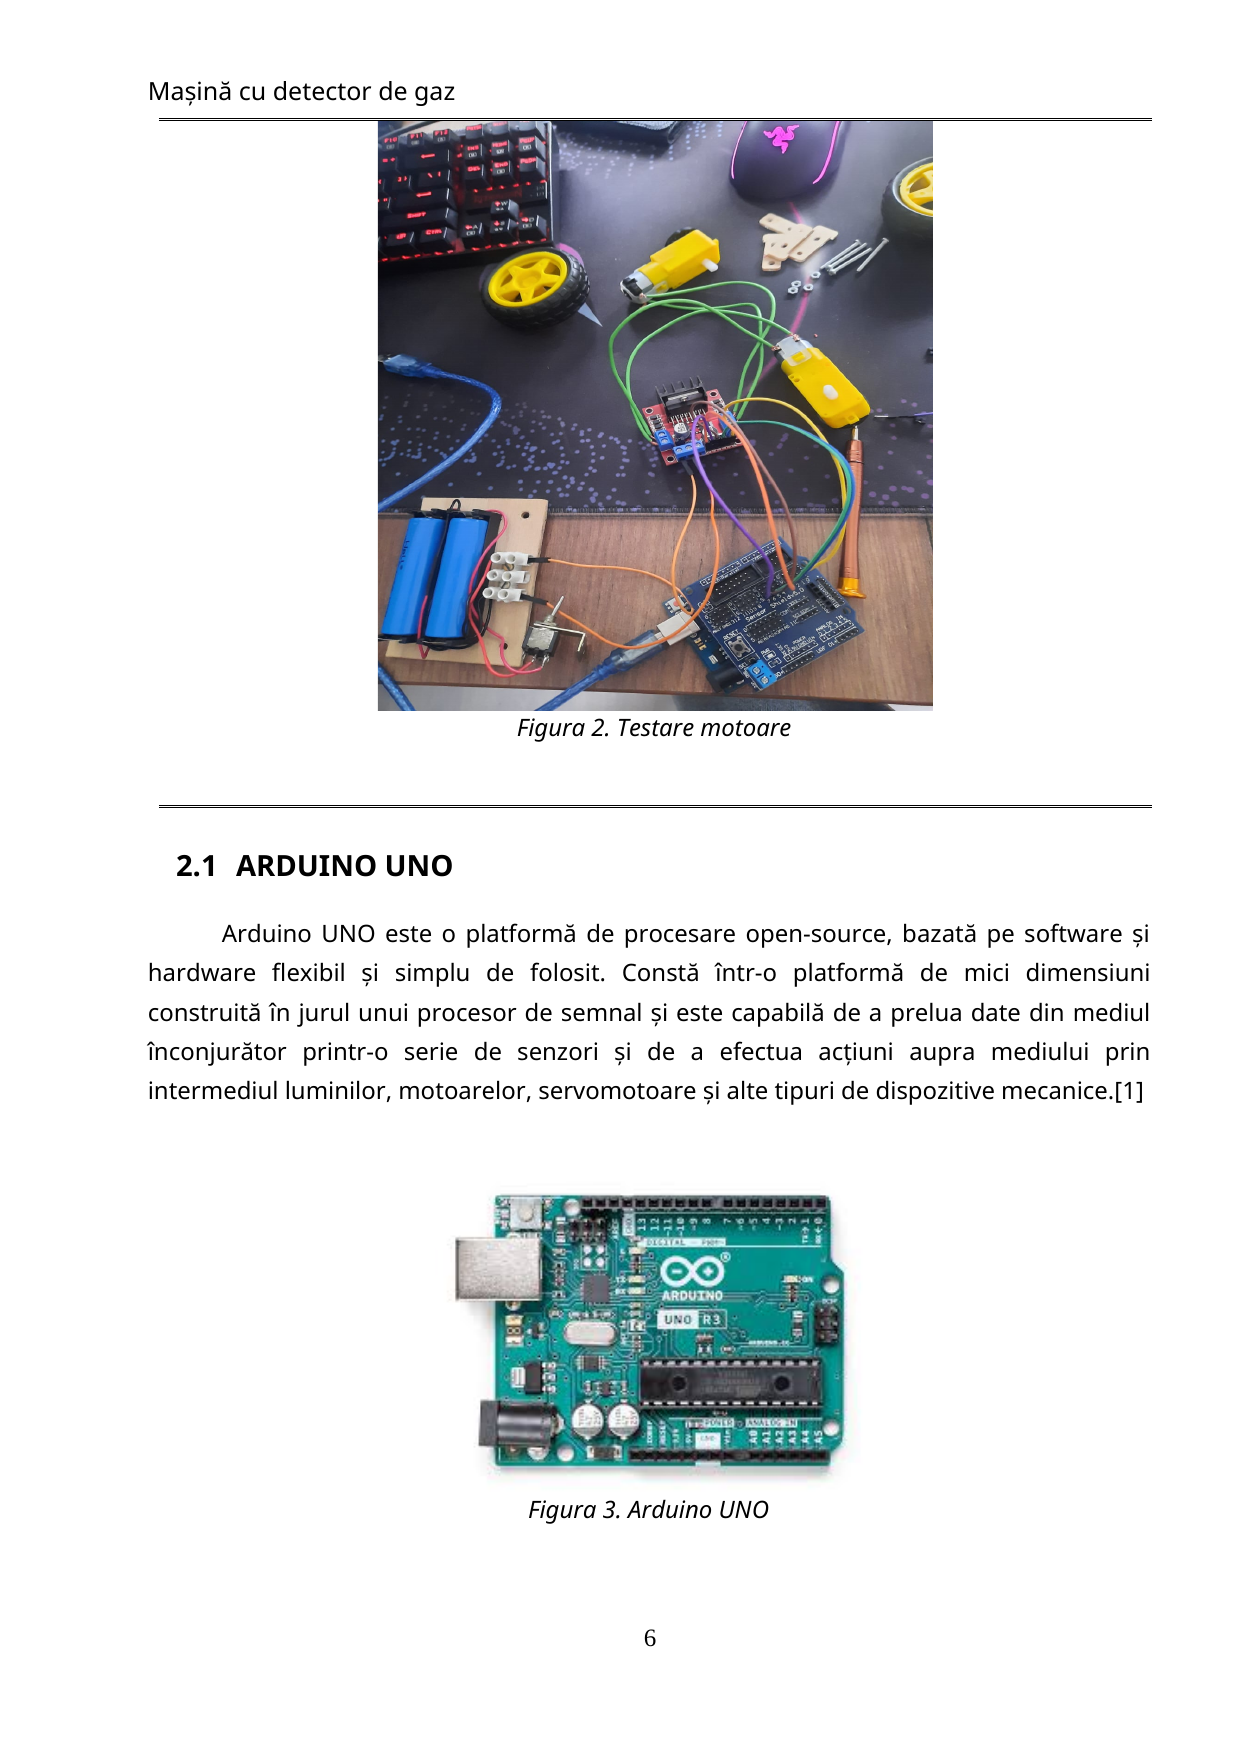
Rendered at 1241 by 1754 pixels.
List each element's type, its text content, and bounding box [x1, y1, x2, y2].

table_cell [159, 121, 1152, 805]
text Figura 3. Arduino UNO [148, 1492, 1152, 1525]
subtitle ARDUINO UNO [176, 846, 1152, 885]
text Arduino UNO este o platformă de procesare open-source, bazată pe software și hardware flexibil și simplu de folosit. Constă într-o platformă de mici dimensiuni construită în jurul unui procesor de semnal și este capabilă de a prelua date din mediul înconjurător printr-o serie de senzori și de a efectua acțiuni aupra mediului prin intermediul luminilor, motoarelor, servomotoare și alte tipuri de dispozitive mecanice.[1] [148, 917, 1152, 1106]
picture [434, 1170, 865, 1493]
picture [377, 121, 933, 711]
